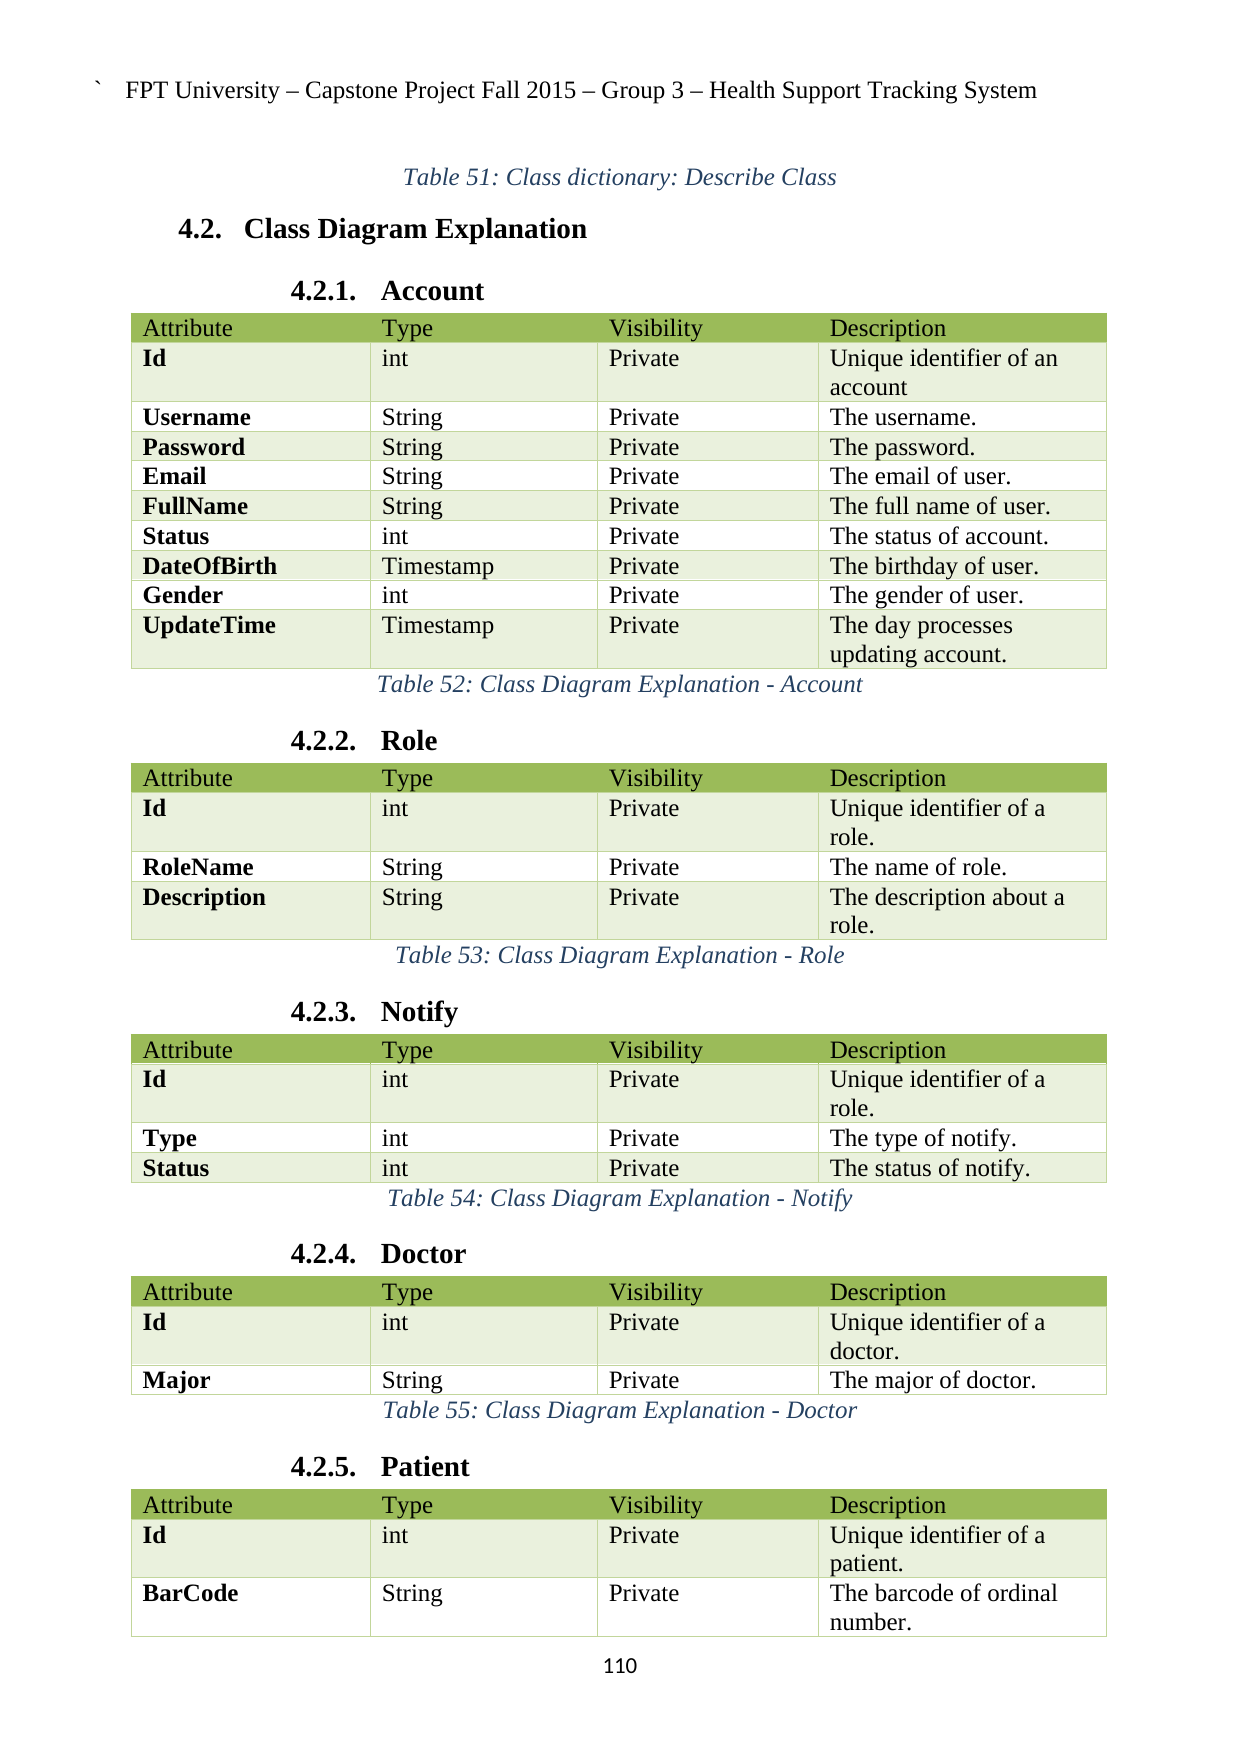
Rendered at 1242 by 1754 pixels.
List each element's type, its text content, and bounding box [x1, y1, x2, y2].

table_cell Private [598, 581, 818, 609]
table_header Type [371, 1490, 597, 1519]
table_cell Unique identifier of a patient. [819, 1520, 1106, 1577]
table_cell int [371, 1153, 597, 1182]
text Table 51: Class dictionary: Describe Class [94, 162, 1146, 191]
table_cell int [371, 1520, 597, 1577]
table_cell RoleName [132, 852, 370, 881]
table_cell Timestamp [371, 551, 597, 579]
table_cell Description [132, 882, 370, 939]
table_cell Private [598, 1578, 818, 1636]
table_cell Type [132, 1123, 370, 1152]
table_header Visibility [598, 1277, 818, 1306]
table_cell The major of doctor. [819, 1366, 1106, 1394]
table_cell Private [598, 1307, 818, 1364]
table_cell Id [132, 343, 370, 401]
table_header Visibility [598, 314, 818, 342]
subtitle Class Diagram Explanation [169, 212, 1146, 245]
table_cell Private [598, 610, 818, 668]
table_header Attribute [132, 1490, 370, 1519]
table_cell int [371, 343, 597, 401]
table_cell Gender [132, 581, 370, 609]
table_cell Major [132, 1366, 370, 1394]
table_cell int [371, 1065, 597, 1122]
table_cell The type of notify. [819, 1123, 1106, 1152]
table_cell Private [598, 461, 818, 490]
table_cell int [371, 793, 597, 851]
table_header Description [819, 314, 1106, 342]
text Table 55: Class Diagram Explanation - Doctor [94, 1395, 1146, 1424]
table_cell Id [132, 1307, 370, 1364]
table_cell Private [598, 1520, 818, 1577]
table_cell The barcode of ordinal number. [819, 1578, 1106, 1636]
table_header Description [819, 1035, 1106, 1063]
table_cell Private [598, 1123, 818, 1152]
subtitle Doctor [291, 1236, 1146, 1270]
table_cell int [371, 1307, 597, 1364]
table_cell int [371, 581, 597, 609]
table_header Type [371, 1277, 597, 1306]
table_cell Private [598, 852, 818, 881]
table_cell String [371, 852, 597, 881]
table_header Description [819, 764, 1106, 792]
table_cell Email [132, 461, 370, 490]
table_cell The password. [819, 432, 1106, 460]
table_header Attribute [132, 1035, 370, 1063]
table_cell String [371, 1366, 597, 1394]
table_cell The status of notify. [819, 1153, 1106, 1182]
text Table 53: Class Diagram Explanation - Role [94, 940, 1146, 969]
table_cell The email of user. [819, 461, 1106, 490]
table_cell Id [132, 1520, 370, 1577]
table_cell The birthday of user. [819, 551, 1106, 579]
table_cell String [371, 882, 597, 939]
table_cell Unique identifier of a role. [819, 793, 1106, 851]
table_cell Private [598, 1366, 818, 1394]
text Table 52: Class Diagram Explanation - Account [94, 669, 1146, 698]
table_cell The name of role. [819, 852, 1106, 881]
table_header Type [371, 1035, 597, 1063]
table_cell String [371, 432, 597, 460]
table_cell Private [598, 882, 818, 939]
table_cell Timestamp [371, 610, 597, 668]
table_header Attribute [132, 1277, 370, 1306]
table_cell int [371, 521, 597, 550]
table_cell Unique identifier of a role. [819, 1065, 1106, 1122]
table_cell String [371, 491, 597, 520]
table_header Type [371, 764, 597, 792]
table_cell The username. [819, 402, 1106, 431]
table_cell Private [598, 1065, 818, 1122]
table_cell String [371, 1578, 597, 1636]
table_cell The full name of user. [819, 491, 1106, 520]
table_cell Private [598, 402, 818, 431]
subtitle Role [291, 723, 1146, 756]
table_cell The gender of user. [819, 581, 1106, 609]
table_cell BarCode [132, 1578, 370, 1636]
table_cell Private [598, 1153, 818, 1182]
table_cell Username [132, 402, 370, 431]
subtitle Notify [291, 994, 1146, 1027]
table_cell Status [132, 521, 370, 550]
table_header Description [819, 1277, 1106, 1306]
table_cell The description about a role. [819, 882, 1106, 939]
table_cell Private [598, 521, 818, 550]
table_header Visibility [598, 1035, 818, 1063]
table_header Type [371, 314, 597, 342]
table_cell int [371, 1123, 597, 1152]
table_cell The day processes updating account. [819, 610, 1106, 668]
subtitle Account [291, 273, 1146, 306]
table_cell String [371, 461, 597, 490]
table_cell Private [598, 432, 818, 460]
table_cell Private [598, 793, 818, 851]
table_header Attribute [132, 314, 370, 342]
text Table 54: Class Diagram Explanation - Notify [94, 1183, 1146, 1211]
table_cell The status of account. [819, 521, 1106, 550]
table_cell Private [598, 343, 818, 401]
table_cell Id [132, 1065, 370, 1122]
table_cell UpdateTime [132, 610, 370, 668]
subtitle Patient [291, 1449, 1146, 1483]
table_header Visibility [598, 764, 818, 792]
table_cell Unique identifier of an account [819, 343, 1106, 401]
table_cell Id [132, 793, 370, 851]
table_header Description [819, 1490, 1106, 1519]
table_cell DateOfBirth [132, 551, 370, 579]
table_cell Private [598, 551, 818, 579]
table_cell Status [132, 1153, 370, 1182]
table_cell Unique identifier of a doctor. [819, 1307, 1106, 1364]
table_cell String [371, 402, 597, 431]
table_cell Private [598, 491, 818, 520]
table_header Attribute [132, 764, 370, 792]
table_cell Password [132, 432, 370, 460]
table_header Visibility [598, 1490, 818, 1519]
table_cell FullName [132, 491, 370, 520]
